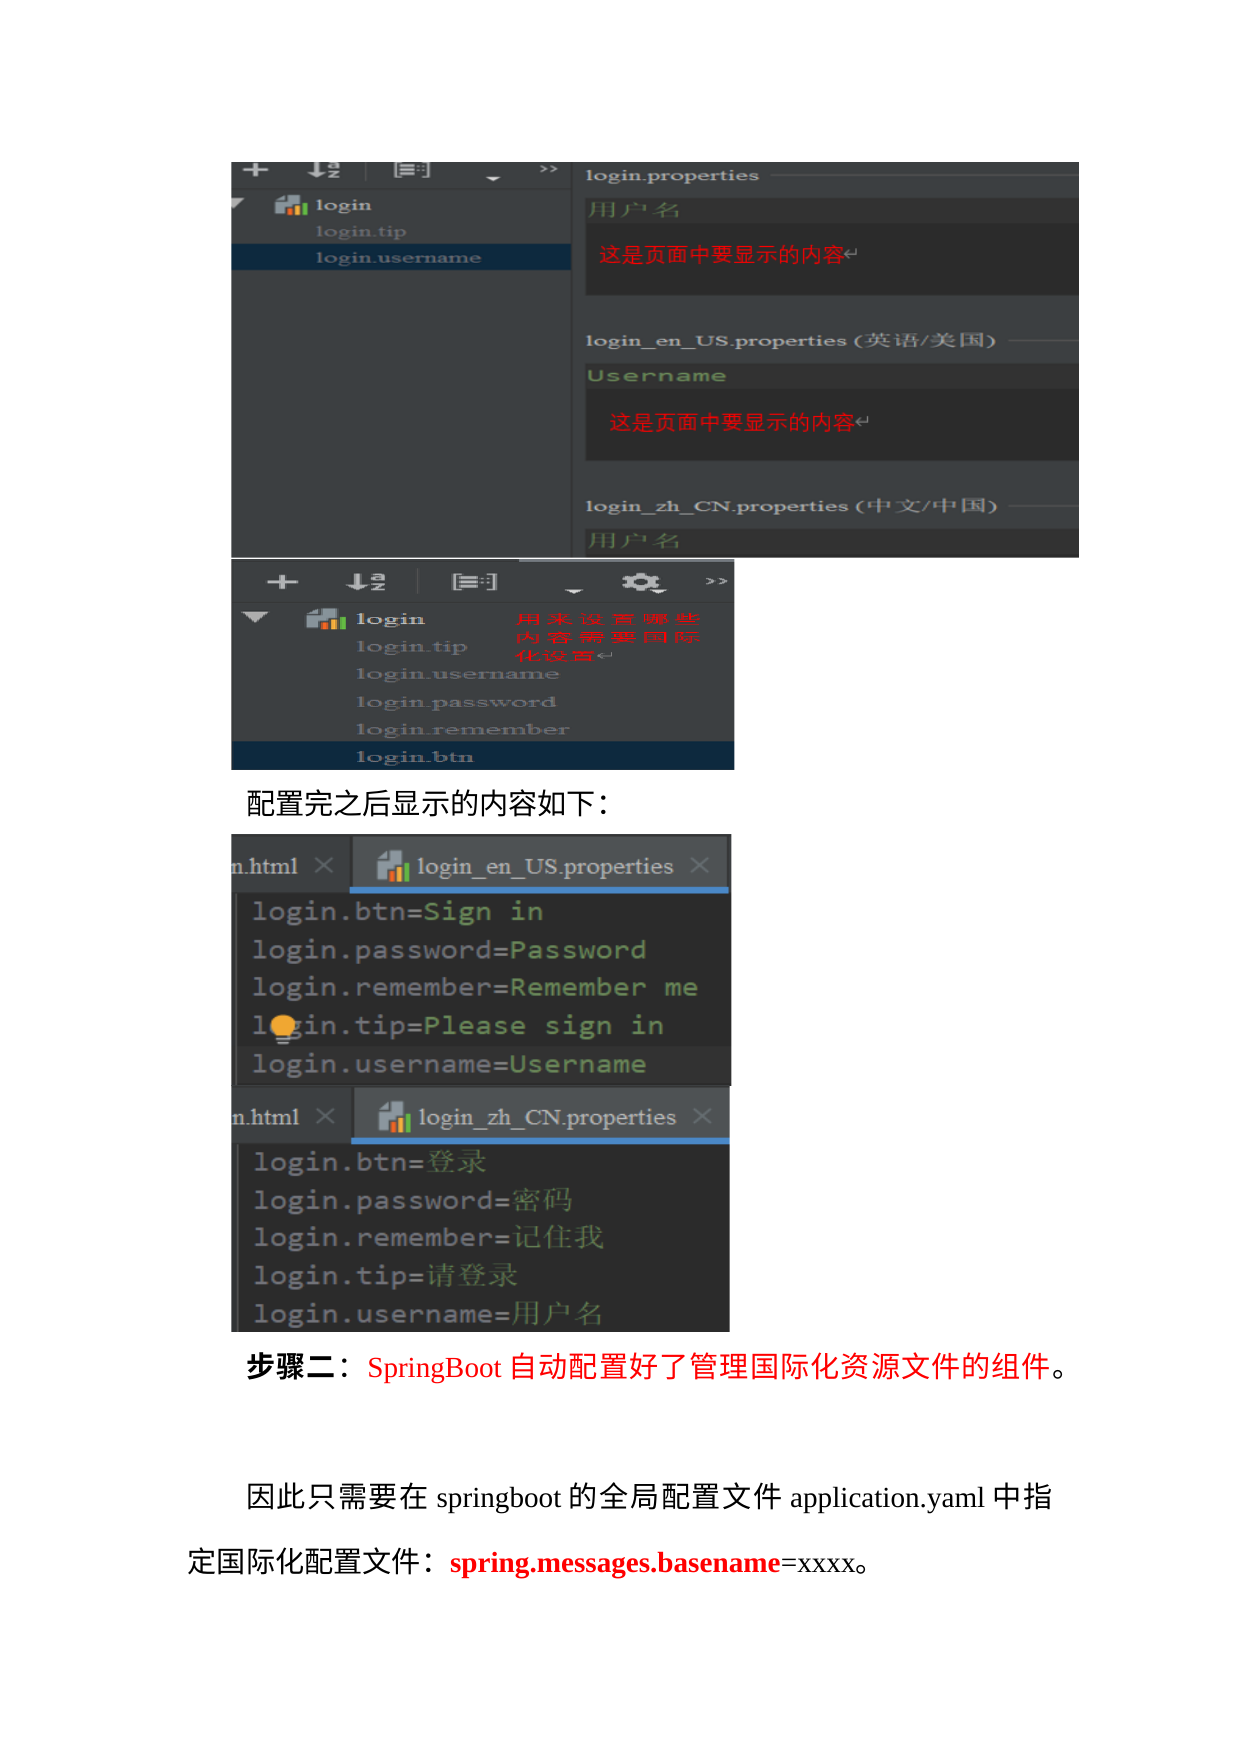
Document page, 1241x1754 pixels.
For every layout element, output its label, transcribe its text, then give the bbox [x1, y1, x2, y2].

text 步骤二：SpringBoot自动配置好了管理国际化资源文件的组件。 [187, 1332, 1053, 1462]
picture [231, 162, 1079, 770]
picture [231, 834, 732, 1332]
text 配置完之后显示的内容如下： [187, 769, 1053, 834]
text 因此只需要在springboot的全局配置文件application.yaml中指定国际化配置文件：spring.messages.basename=xxxx。 [187, 1462, 1053, 1592]
